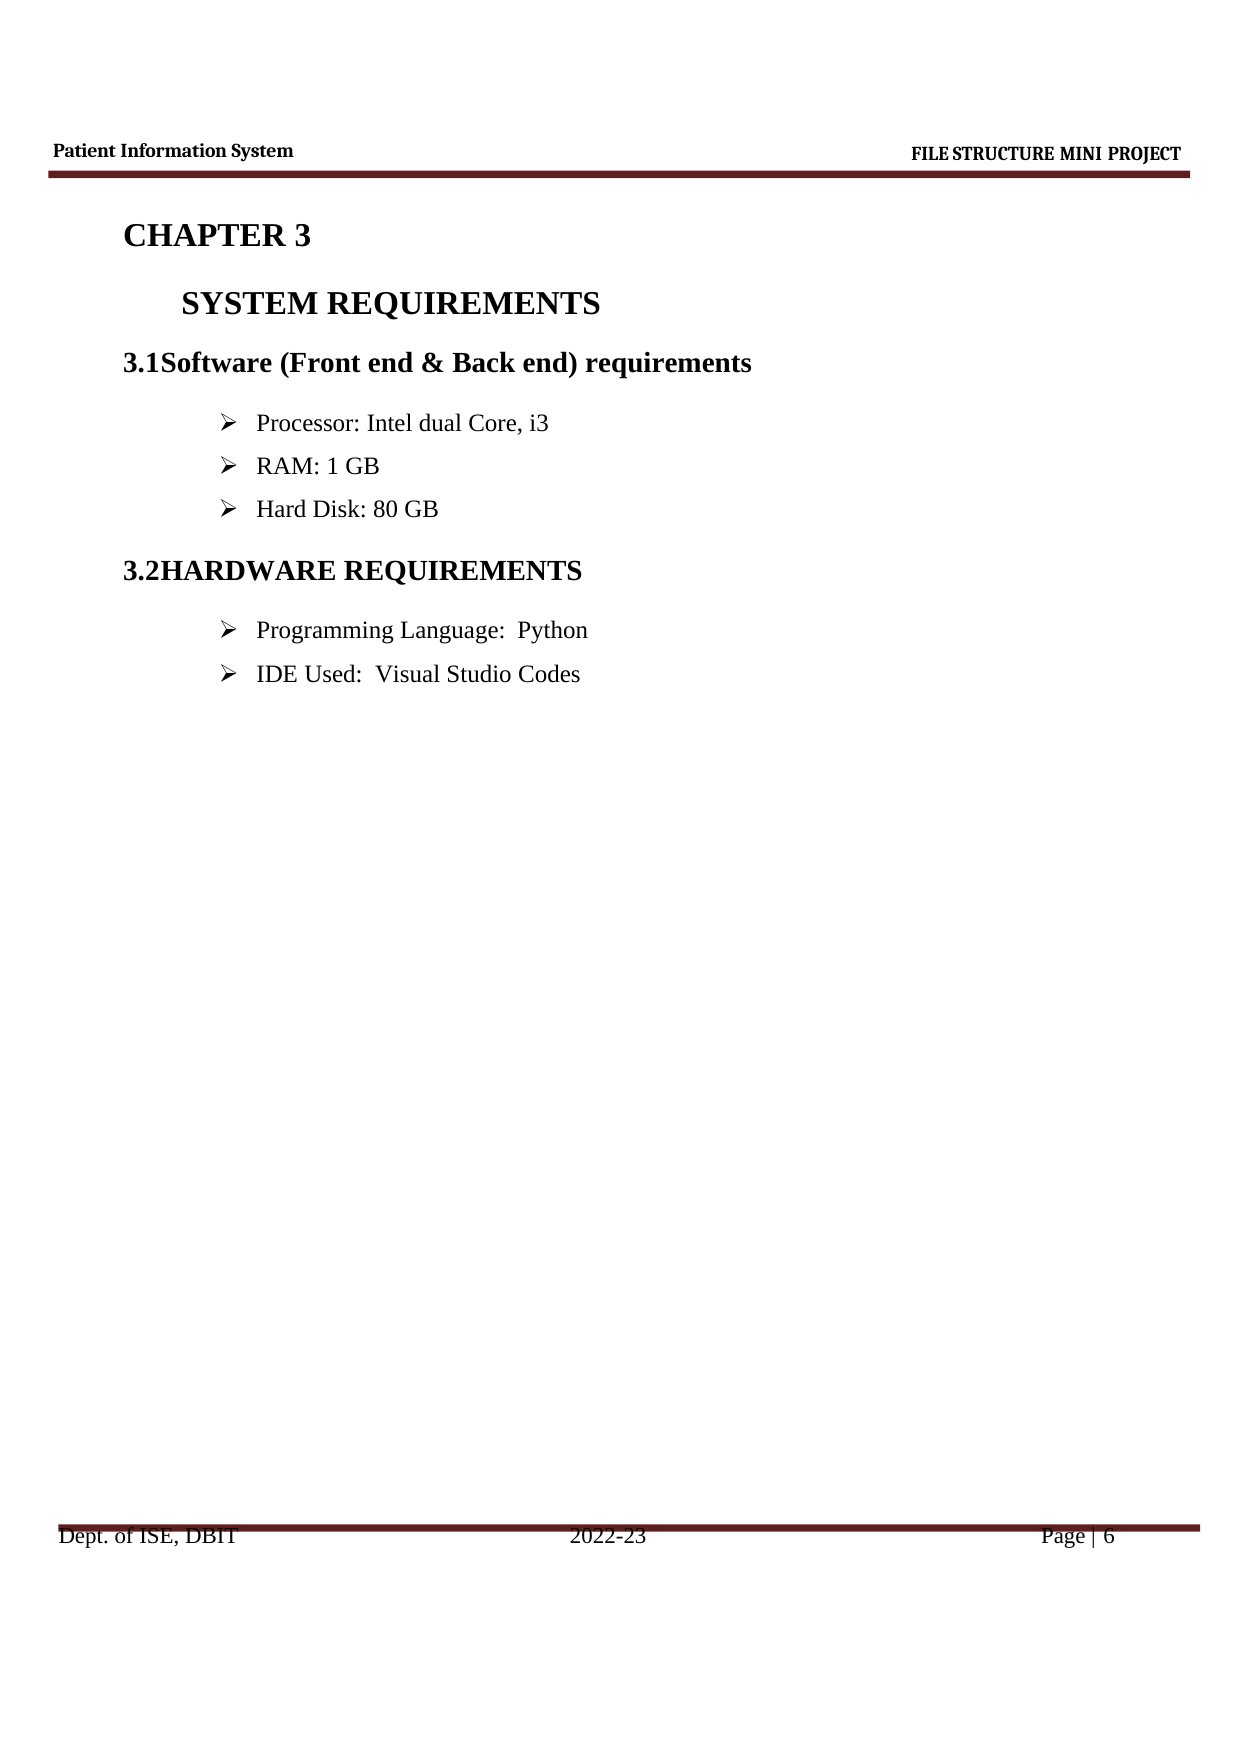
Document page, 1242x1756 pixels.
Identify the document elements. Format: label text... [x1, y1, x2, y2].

subtitle HARDWARE REQUIREMENTS [123, 553, 1114, 586]
text SYSTEM REQUIREMENTS [181, 283, 1114, 322]
list RAM: 1 GB [219, 451, 1114, 480]
list Processor: Intel dual Core, i3 [219, 408, 1114, 437]
subtitle CHAPTER 3 [123, 216, 1114, 254]
subtitle Software (Front end & Back end) requirements [123, 345, 1114, 379]
list Hard Disk: 80 GB [219, 494, 1114, 523]
list Programming Language: Python [219, 615, 1114, 644]
list IDE Used: Visual Studio Codes [219, 659, 1114, 688]
